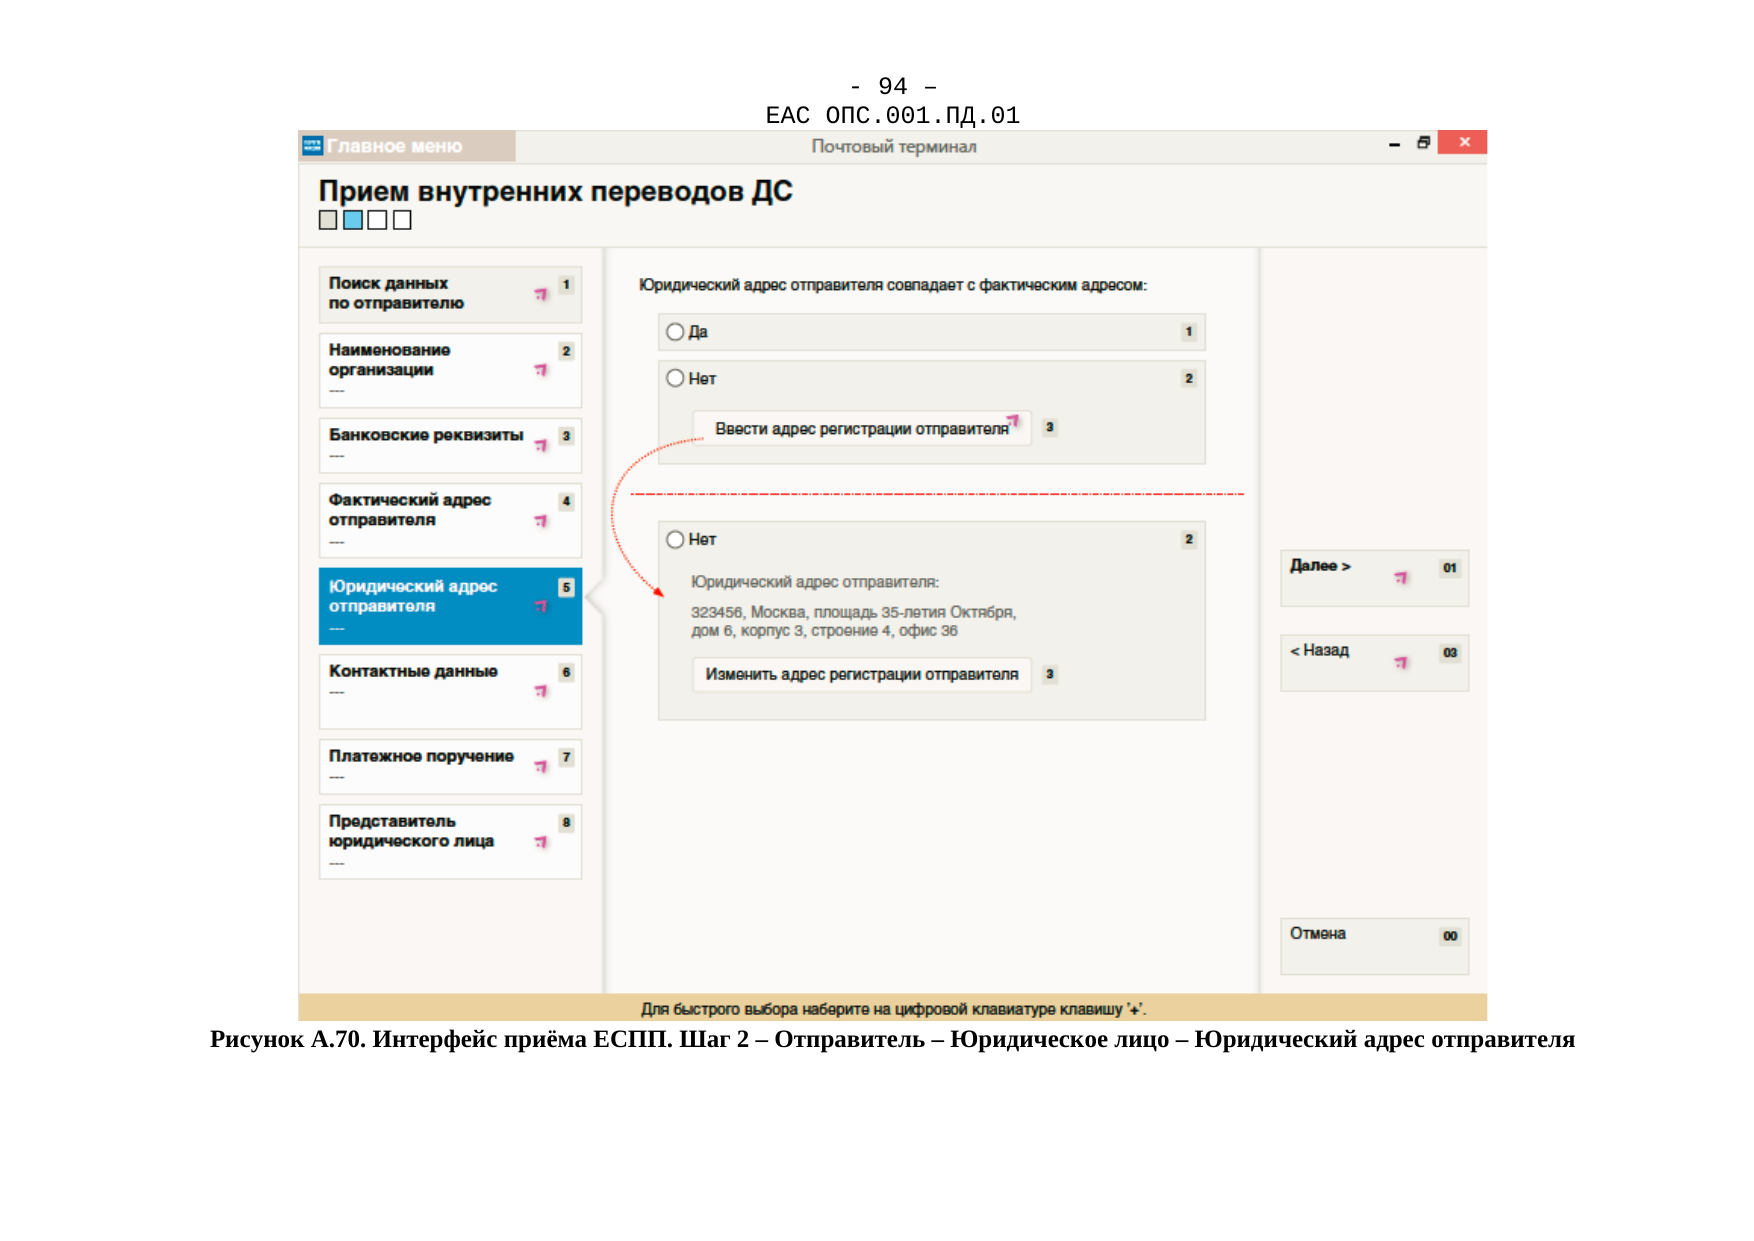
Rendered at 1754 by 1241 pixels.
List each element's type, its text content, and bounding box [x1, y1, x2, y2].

text Рисунок А.70. Интерфейс приёма ЕСПП. Шаг 2 – Отправитель – Юридическое лицо – Юридический адрес отправителя [150, 1024, 1636, 1053]
picture [298, 130, 1488, 1021]
